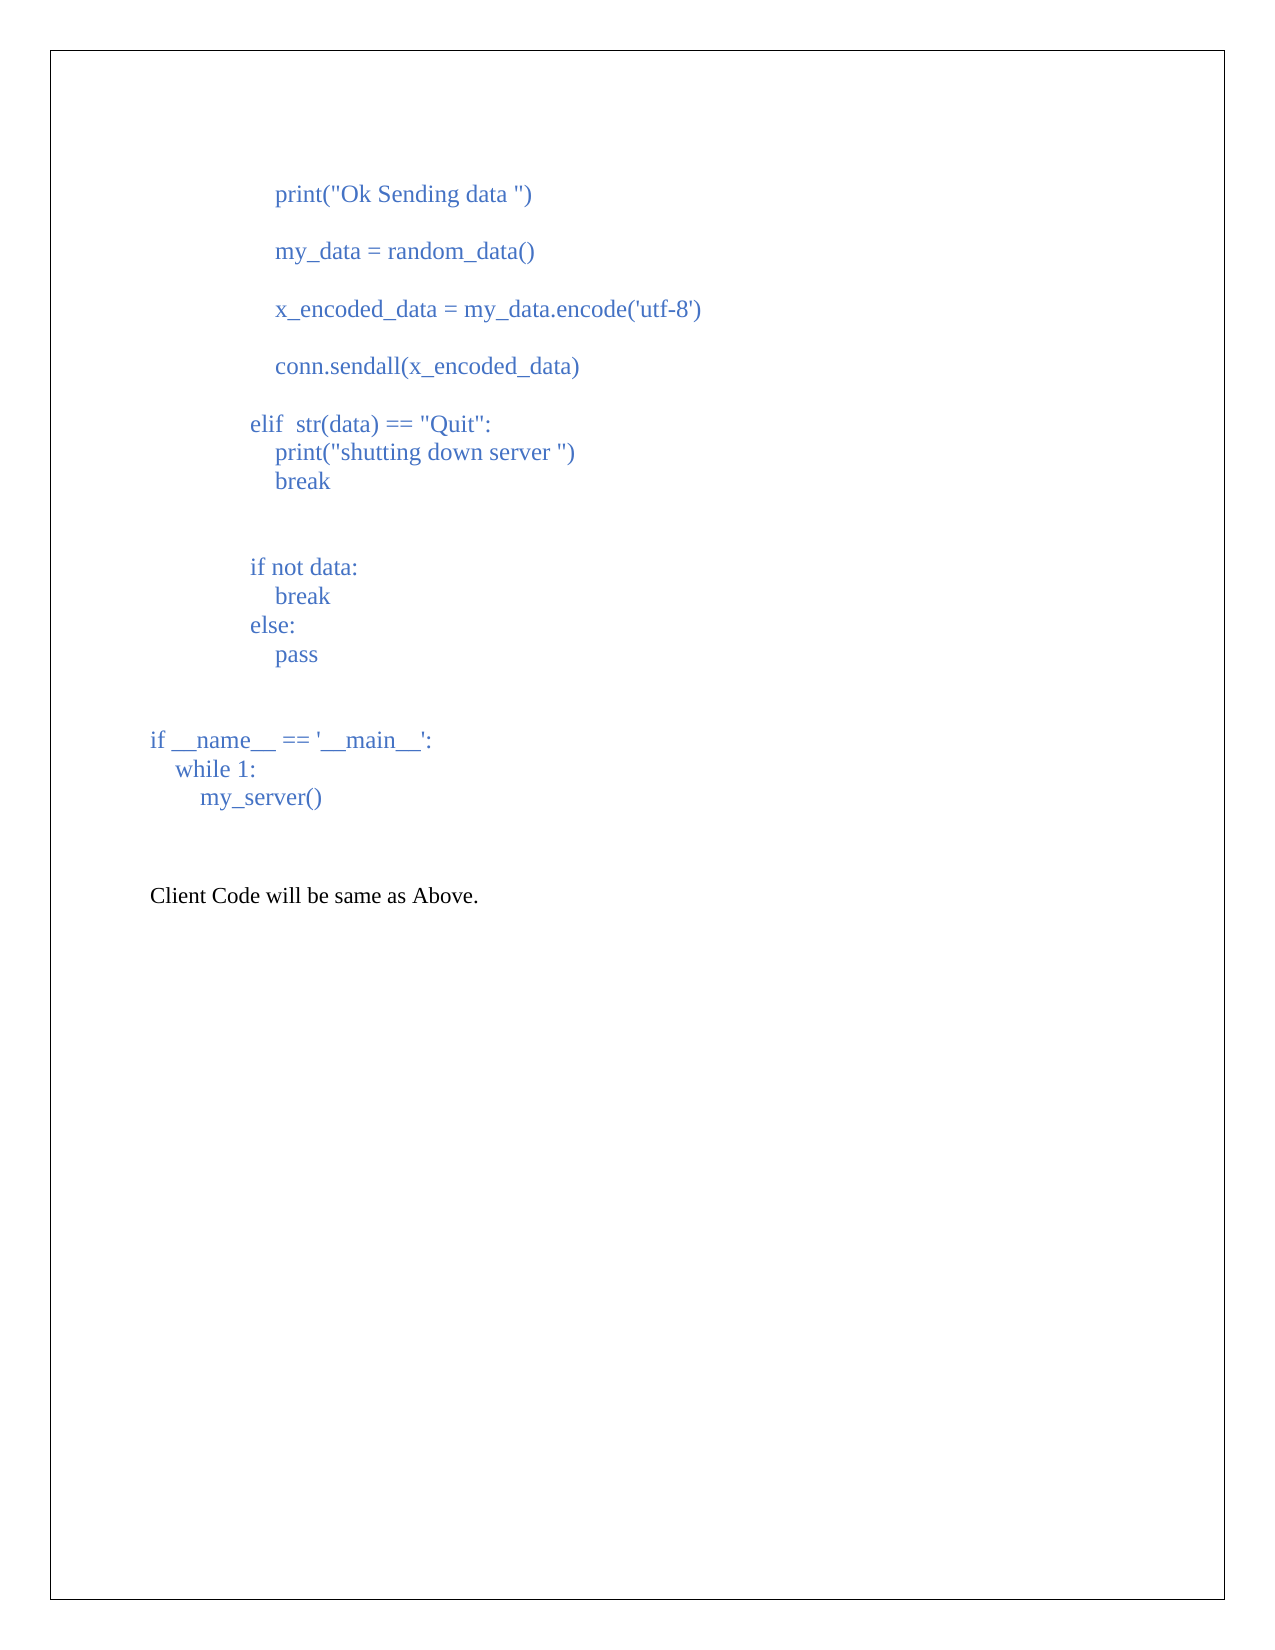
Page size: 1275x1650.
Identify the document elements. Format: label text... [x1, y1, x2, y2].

subtitle Client Code will be same as Above. [150, 882, 1125, 908]
text print("Ok Sending data ") [150, 179, 1125, 207]
text if not data: [150, 552, 1125, 581]
text my_data = random_data() [150, 236, 1125, 265]
text conn.sendall(x_encoded_data) [150, 351, 1125, 380]
text elif str(data) == "Quit": [150, 409, 1125, 437]
text my_server() [150, 782, 1125, 811]
text else: [150, 610, 1125, 639]
text print("shutting down server ") [150, 437, 1125, 466]
text while 1: [150, 754, 1125, 782]
text break [150, 581, 1125, 610]
text pass [150, 639, 1125, 667]
text if __name__ == '__main__': [150, 725, 1125, 754]
text break [150, 466, 1125, 495]
text x_encoded_data = my_data.encode('utf-8') [150, 294, 1125, 322]
